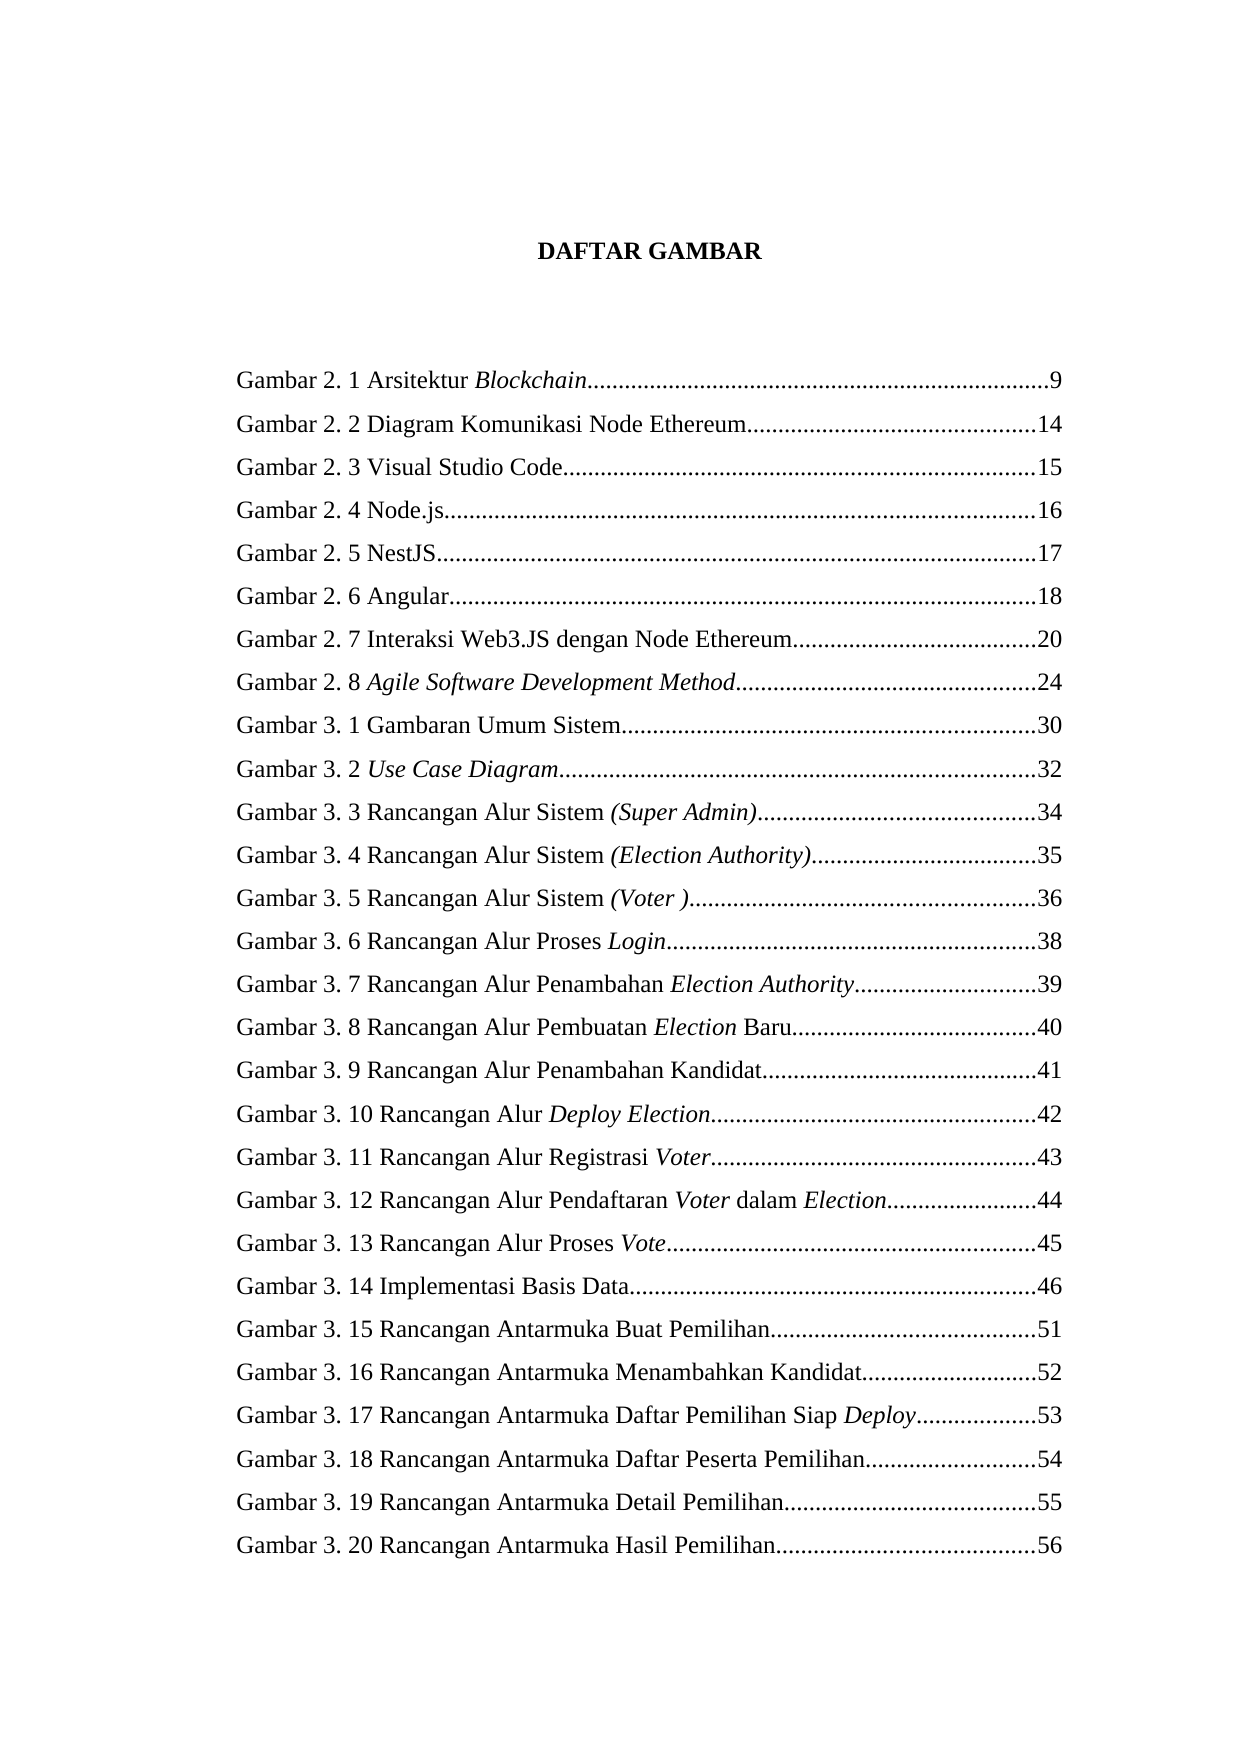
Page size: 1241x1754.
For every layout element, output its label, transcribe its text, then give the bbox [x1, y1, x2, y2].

text Gambar 3. 19 Rancangan Antarmuka Detail Pemilihan 55 [236, 1487, 1063, 1516]
text Gambar 3. 17 Rancangan Antarmuka Daftar Pemilihan Siap Deploy 53 [236, 1401, 1063, 1429]
text Gambar 3. 8 Rancangan Alur Pembuatan Election Baru 40 [236, 1012, 1063, 1041]
text Gambar 3. 4 Rancangan Alur Sistem (Election Authority) 35 [236, 840, 1063, 869]
text Gambar 3. 13 Rancangan Alur Proses Vote 45 [236, 1228, 1063, 1257]
text Gambar 3. 12 Rancangan Alur Pendaftaran Voter dalam Election 44 [236, 1185, 1063, 1214]
text Gambar 3. 9 Rancangan Alur Penambahan Kandidat 41 [236, 1056, 1063, 1084]
text Gambar 2. 5 NestJS 17 [236, 538, 1063, 567]
text Gambar 3. 5 Rancangan Alur Sistem (Voter ) 36 [236, 883, 1063, 912]
text Gambar 3. 14 Implementasi Basis Data 46 [236, 1271, 1063, 1300]
text Gambar 3. 2 Use Case Diagram 32 [236, 754, 1063, 782]
text Gambar 3. 11 Rancangan Alur Registrasi Voter 43 [236, 1142, 1063, 1171]
text Gambar 3. 16 Rancangan Antarmuka Menambahkan Kandidat 52 [236, 1357, 1063, 1386]
text Gambar 2. 2 Diagram Komunikasi Node Ethereum 14 [236, 409, 1063, 437]
text Gambar 2. 4 Node.js 16 [236, 495, 1063, 524]
text Gambar 3. 18 Rancangan Antarmuka Daftar Peserta Pemilihan 54 [236, 1444, 1063, 1472]
text Gambar 3. 10 Rancangan Alur Deploy Election 42 [236, 1099, 1063, 1127]
text Gambar 3. 15 Rancangan Antarmuka Buat Pemilihan 51 [236, 1314, 1063, 1343]
text Gambar 3. 6 Rancangan Alur Proses Login 38 [236, 926, 1063, 955]
text Gambar 3. 7 Rancangan Alur Penambahan Election Authority 39 [236, 969, 1063, 998]
text Gambar 2. 6 Angular 18 [236, 581, 1063, 610]
text Gambar 3. 20 Rancangan Antarmuka Hasil Pemilihan 56 [236, 1530, 1063, 1559]
text Gambar 2. 7 Interaksi Web3.JS dengan Node Ethereum 20 [236, 624, 1063, 653]
text Gambar 2. 3 Visual Studio Code 15 [236, 452, 1063, 481]
text Gambar 2. 1 Arsitektur Blockchain 9 [236, 366, 1063, 394]
subtitle DAFTAR GAMBAR [236, 236, 1063, 265]
text Gambar 3. 1 Gambaran Umum Sistem 30 [236, 711, 1063, 739]
text Gambar 3. 3 Rancangan Alur Sistem (Super Admin) 34 [236, 797, 1063, 826]
text Gambar 2. 8 Agile Software Development Method 24 [236, 667, 1063, 696]
